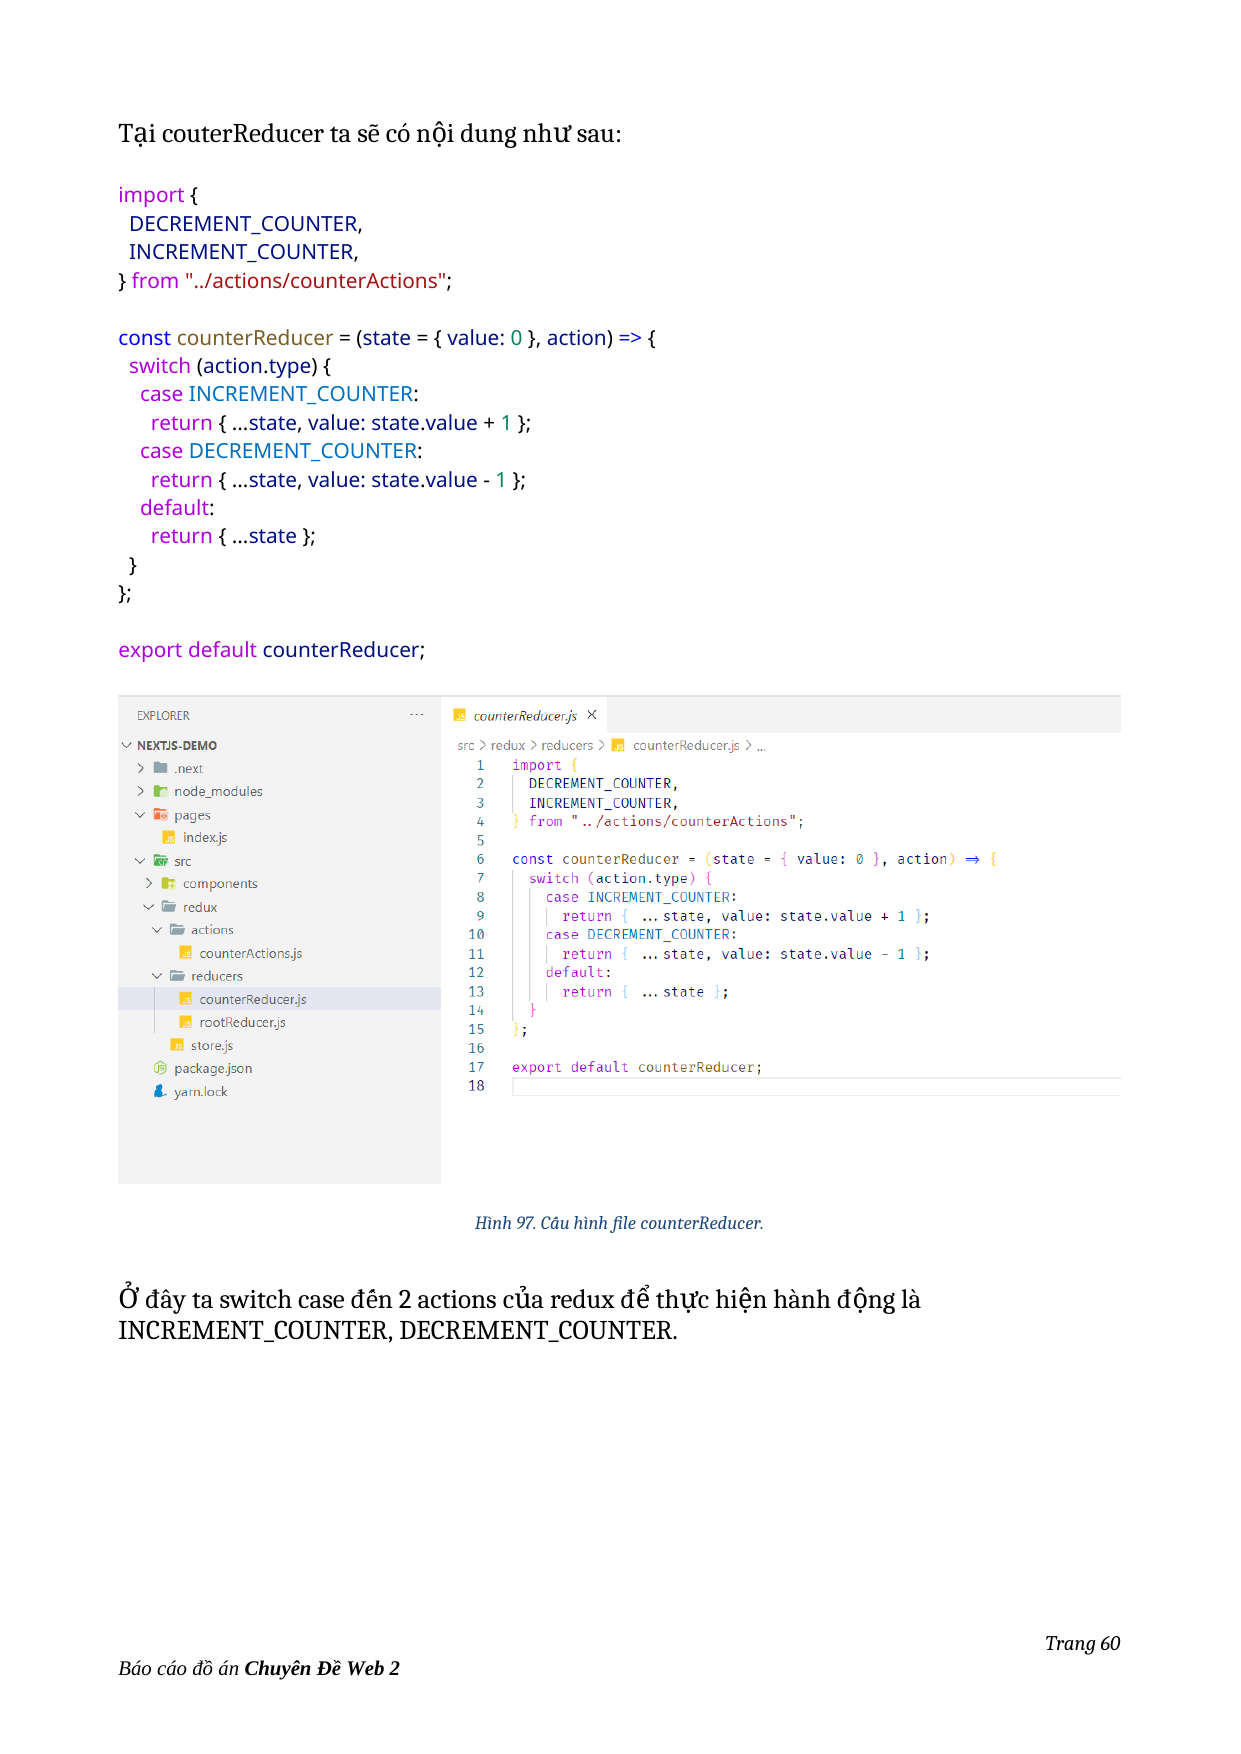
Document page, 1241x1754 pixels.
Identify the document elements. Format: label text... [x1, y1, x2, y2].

text return { ...state, value: state.value + 1 }; [118, 408, 1122, 436]
text } [118, 550, 1122, 578]
picture [118, 695, 1121, 1184]
text export default counterReducer; [118, 635, 1122, 664]
text }; [118, 578, 1122, 607]
text Ở đây ta switch case đến 2 actions của redux để thực hiện hành động là INCREMENT_COUNTER, DECREMENT_COUNTER. [118, 1284, 1122, 1346]
text switch (action.type) { [118, 351, 1122, 379]
text import { [118, 180, 1122, 209]
text return { ...state, value: state.value - 1 }; [118, 465, 1122, 493]
text case INCREMENT_COUNTER: [118, 379, 1122, 408]
text default: [118, 493, 1122, 522]
text } from "../actions/counterActions"; [118, 266, 1122, 294]
text return { ...state }; [118, 522, 1122, 550]
text Hình 97. Cấu hình file counterReducer. [118, 1213, 1122, 1234]
text DECREMENT_COUNTER, [118, 209, 1122, 237]
text case DECREMENT_COUNTER: [118, 436, 1122, 465]
text INCREMENT_COUNTER, [118, 237, 1122, 266]
text const counterReducer = (state = { value: 0 }, action) => { [118, 323, 1122, 351]
